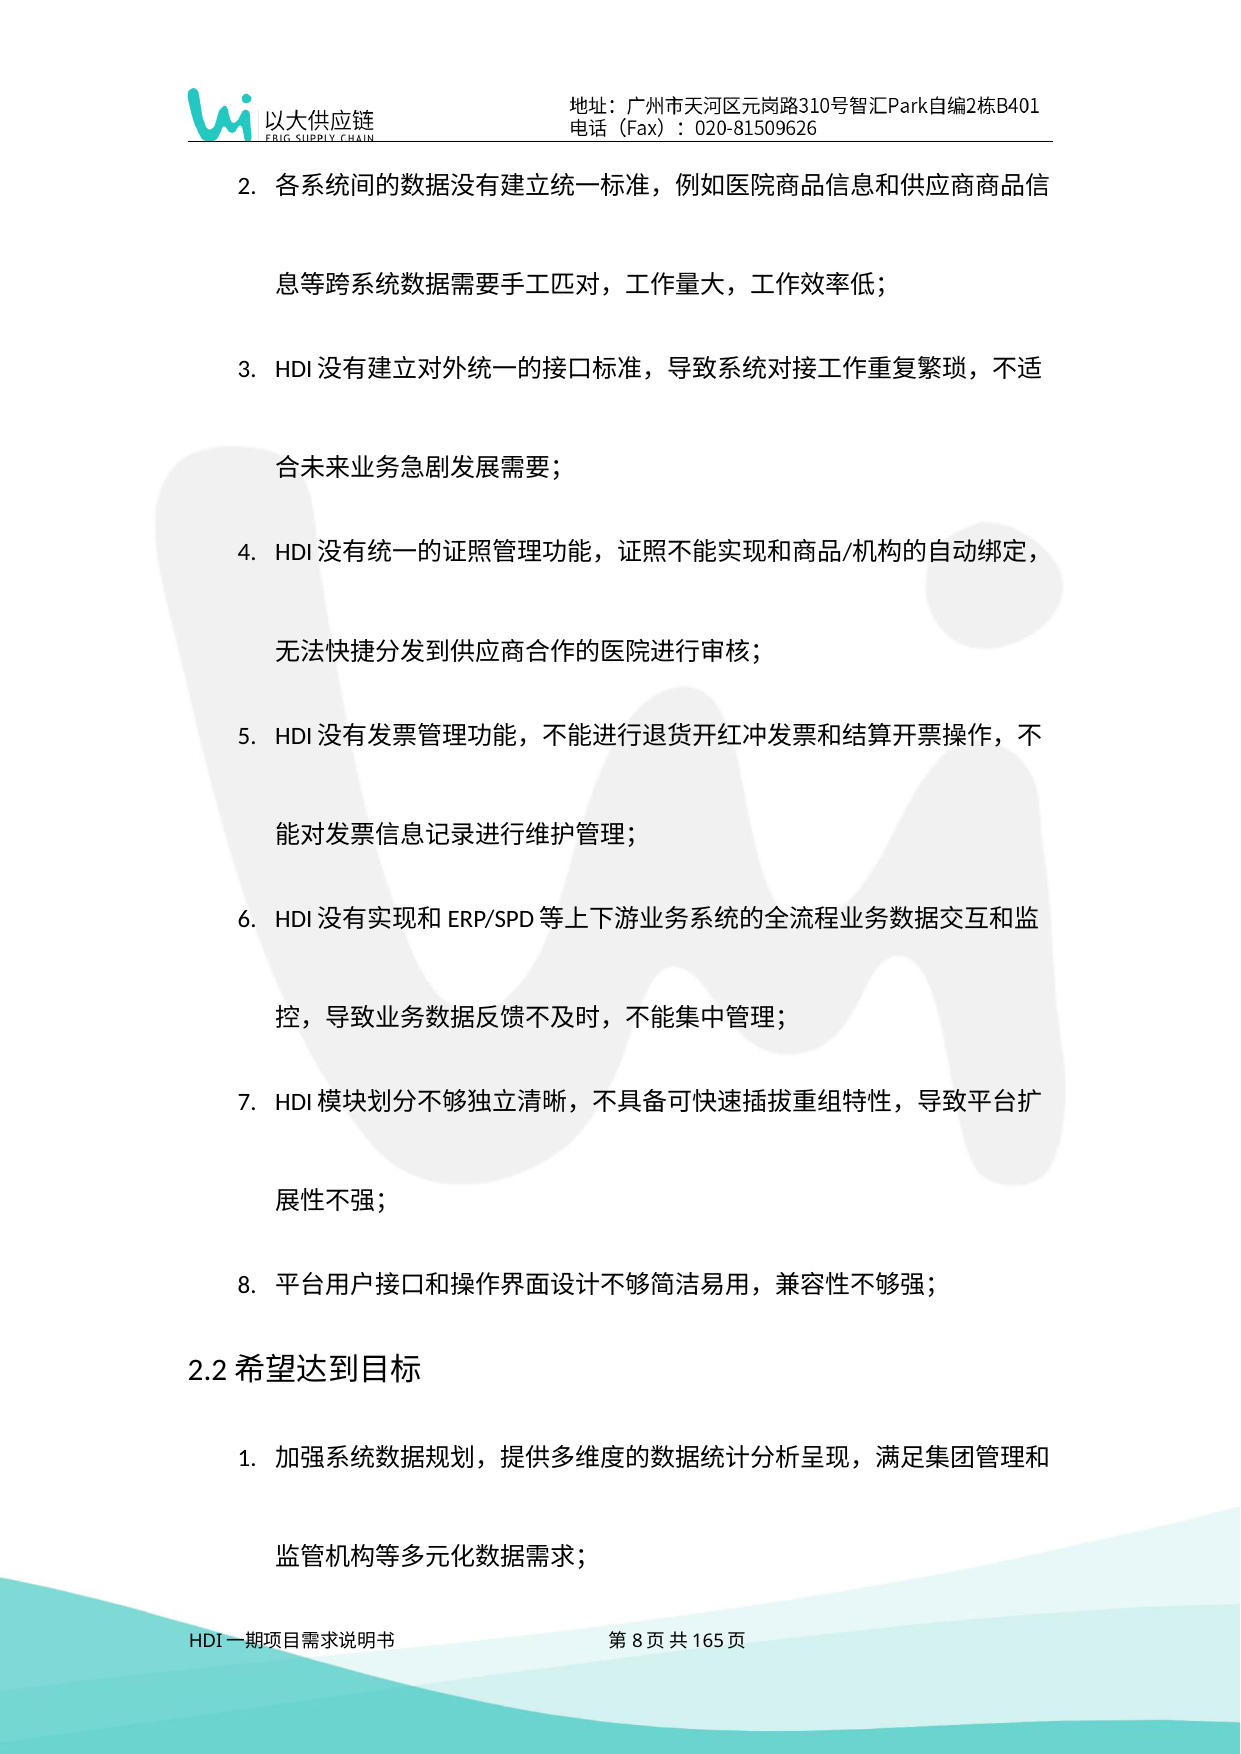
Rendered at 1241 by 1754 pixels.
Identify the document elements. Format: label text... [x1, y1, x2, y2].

list HDI模块划分不够独立清晰，不具备可快速插拔重组特性，导致平台扩展性不强； [237, 1067, 1053, 1232]
text 希望达到目标 [187, 1334, 1053, 1400]
list 各系统间的数据没有建立统一标准，例如医院商品信息和供应商商品信息等跨系统数据需要手工匹对，工作量大，工作效率低； [237, 151, 1053, 316]
list HDI没有统一的证照管理功能，证照不能实现和商品/机构的自动绑定，无法快捷分发到供应商合作的医院进行审核； [237, 517, 1053, 682]
list HDI没有实现和ERP/SPD等上下游业务系统的全流程业务数据交互和监控，导致业务数据反馈不及时，不能集中管理； [237, 883, 1053, 1048]
picture [0, 0, 1241, 1754]
list HDI没有发票管理功能，不能进行退货开红冲发票和结算开票操作，不能对发票信息记录进行维护管理； [237, 700, 1053, 865]
list 加强系统数据规划，提供多维度的数据统计分析呈现，满足集团管理和监管机构等多元化数据需求； [237, 1423, 1053, 1588]
list HDI没有建立对外统一的接口标准，导致系统对接工作重复繁琐，不适合未来业务急剧发展需要； [237, 334, 1053, 499]
list 平台用户接口和操作界面设计不够简洁易用，兼容性不够强； [237, 1250, 1053, 1316]
